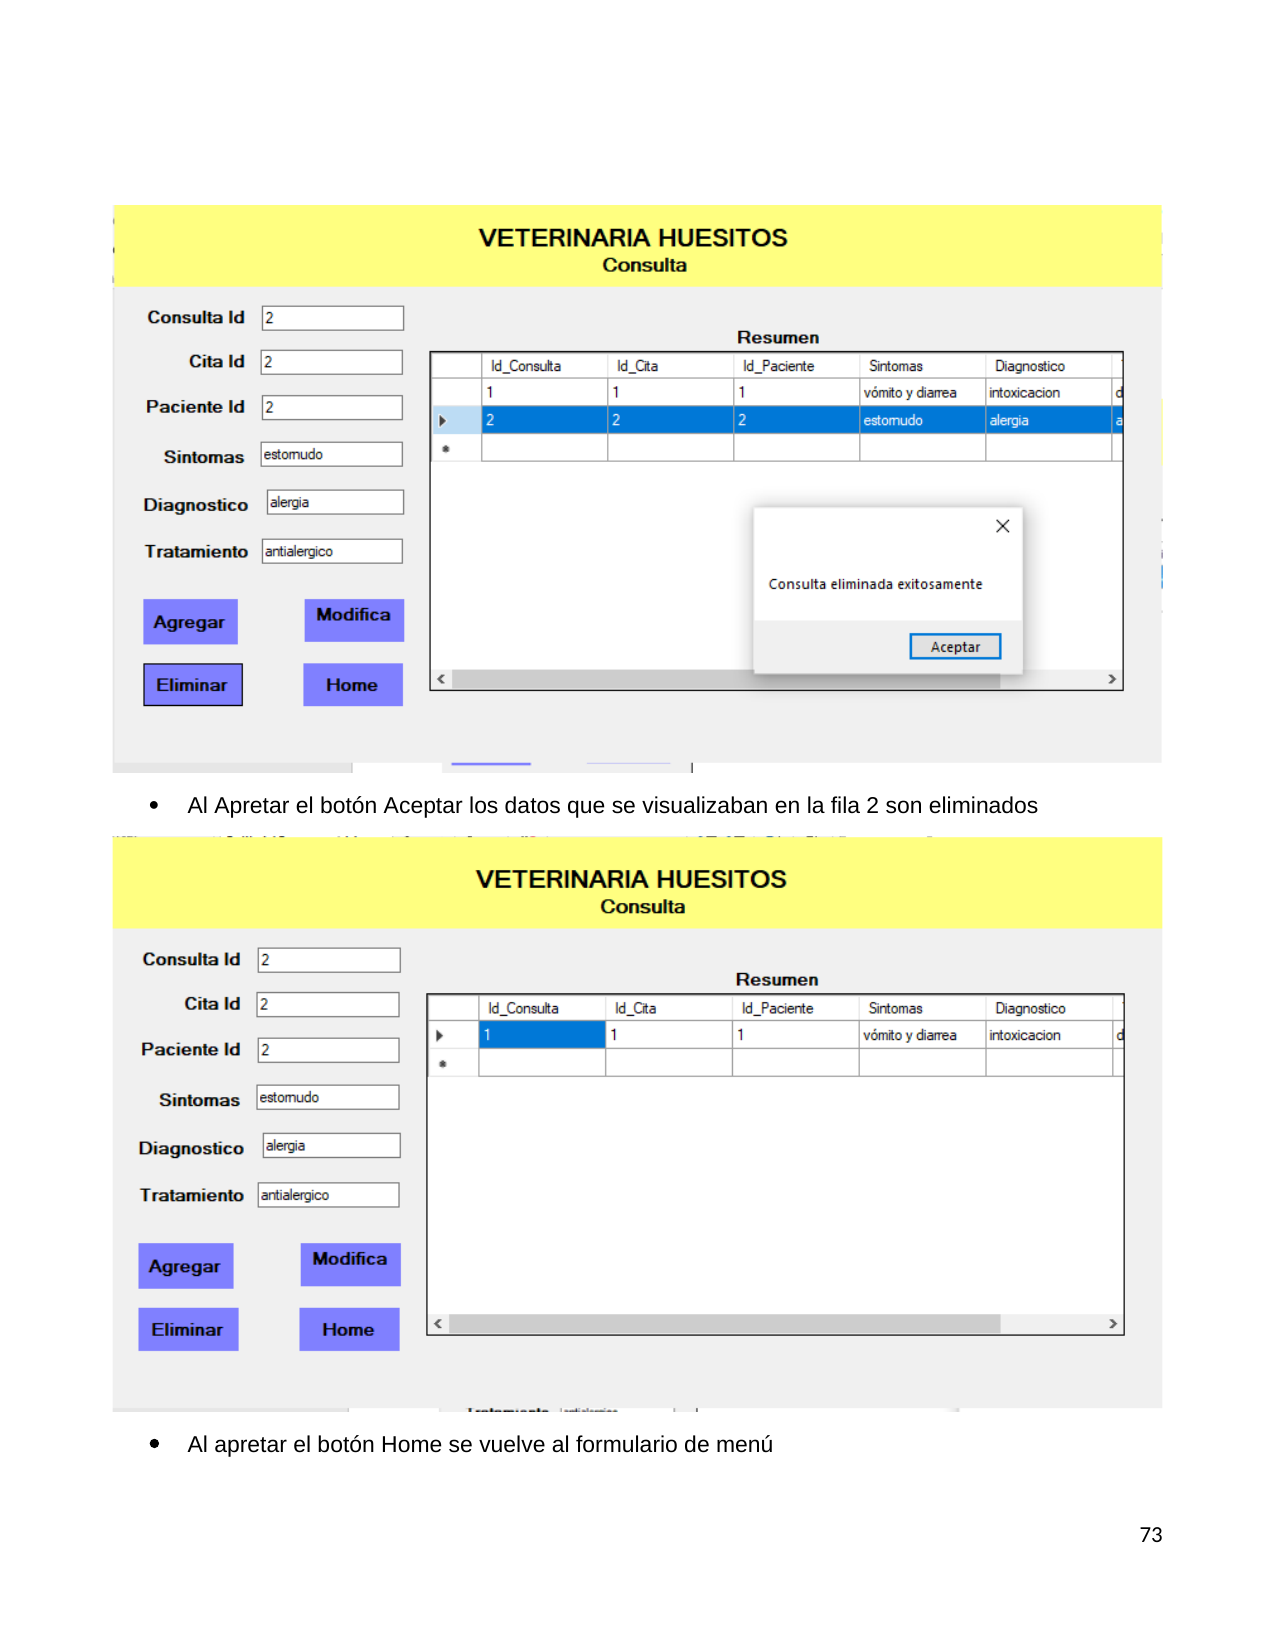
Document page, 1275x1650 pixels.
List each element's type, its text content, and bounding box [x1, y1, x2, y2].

picture [112, 836, 1163, 1412]
list Al Apretar el botón Aceptar los datos que se visualizaban en la fila 2 son eliminados [150, 792, 1162, 818]
list Al apretar el botón Home se vuelve al formulario de menú [150, 1431, 1162, 1458]
picture [112, 205, 1163, 773]
